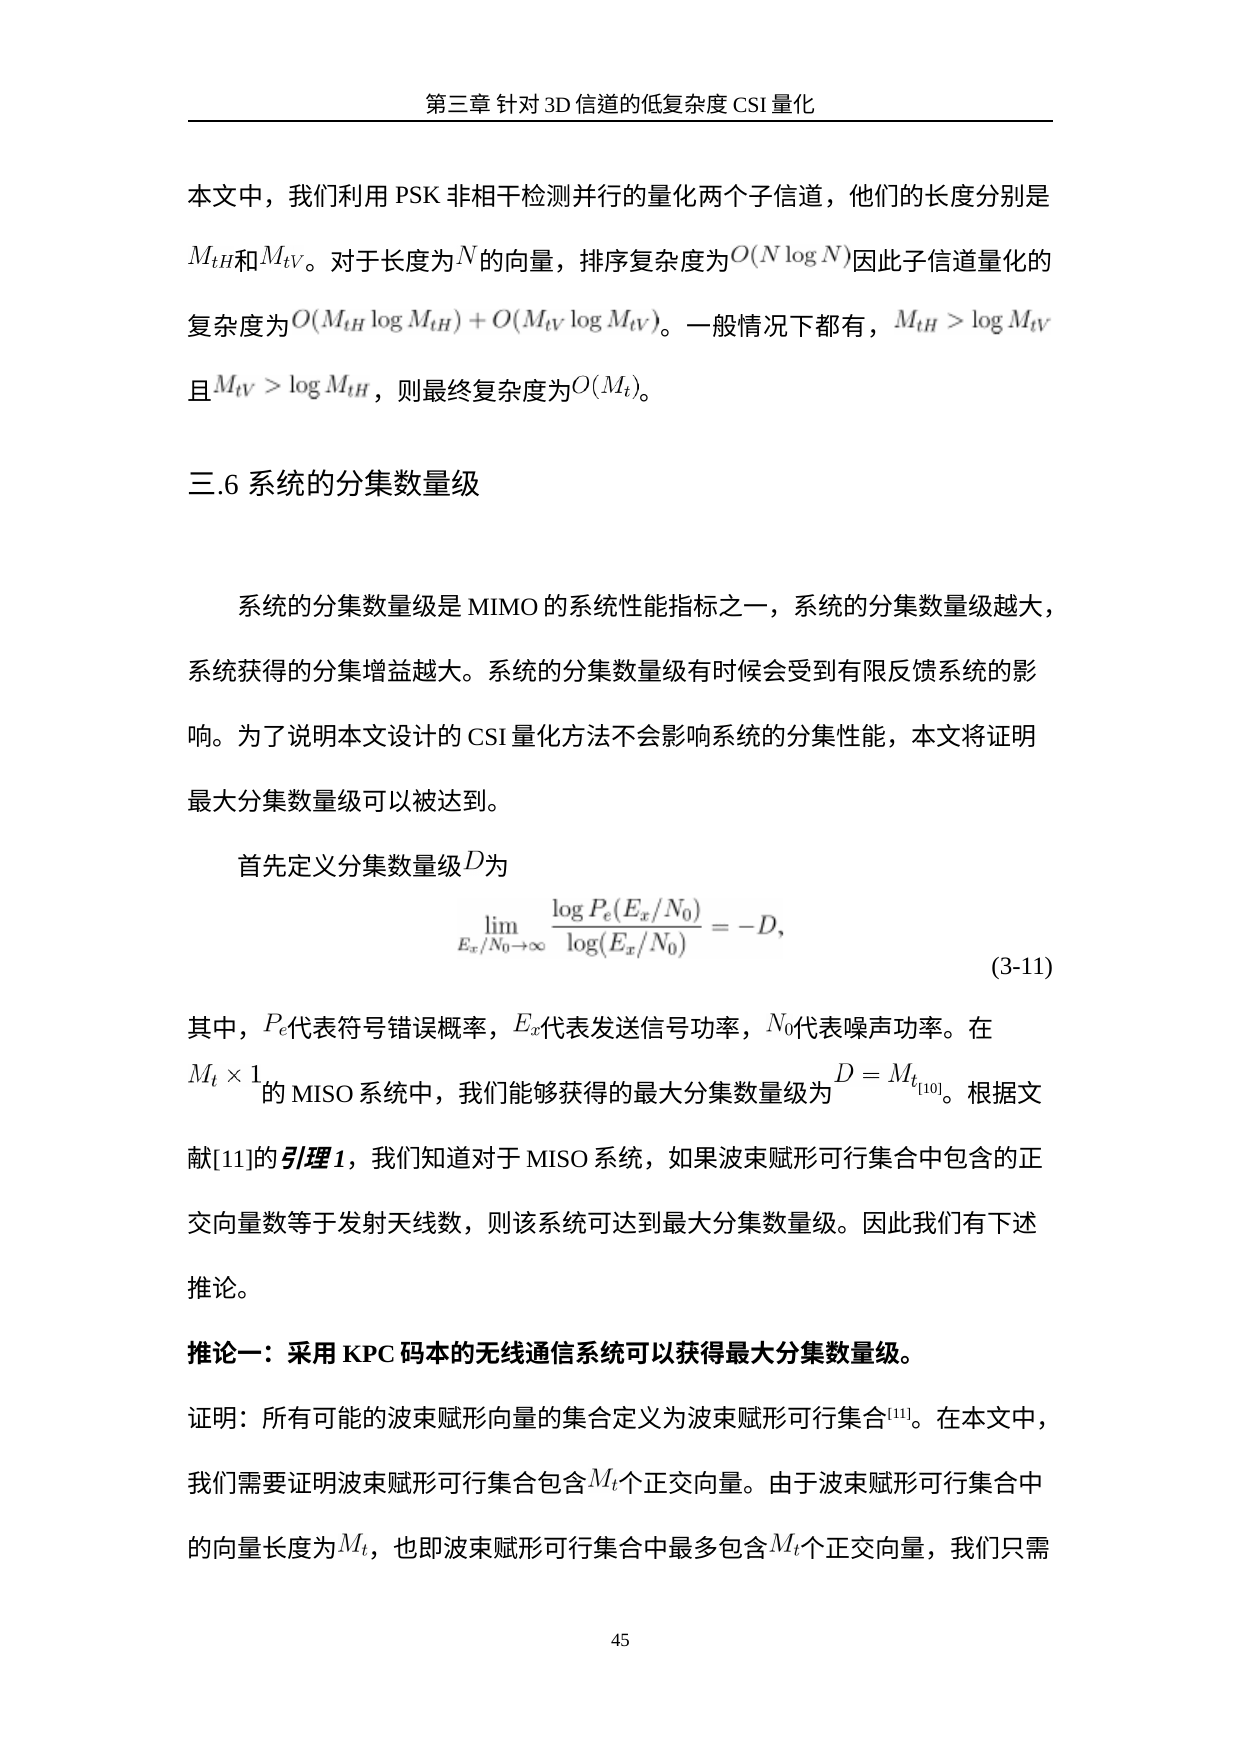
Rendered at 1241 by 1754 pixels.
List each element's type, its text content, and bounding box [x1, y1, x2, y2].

text 首先定义分集数量级为 [187, 832, 1053, 897]
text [187, 1384, 1053, 1579]
text 其中，代表符号错误概率，代表发送信号功率，代表噪声功率。在的MISO系统中，我们能够获得的最大分集数量级为[10]。根据文献[11]的引理1，我们知道对于MISO系统，如果波束赋形可行集合中包含的正交向量数等于发射天线数，则该系统可达到最大分集数量级。因此我们有下述推论。 [187, 994, 1053, 1319]
text (3-11) [187, 897, 1053, 994]
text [187, 162, 1053, 422]
text 推论一：采用KPC码本的无线通信系统可以获得最大分集数量级。 [187, 1319, 1053, 1384]
subtitle 系统的分集数量级 [187, 449, 1053, 514]
text 系统的分集数量级是MIMO的系统性能指标之一，系统的分集数量级越大，系统获得的分集增益越大。系统的分集数量级有时候会受到有限反馈系统的影响。为了说明本文设计的CSI量化方法不会影响系统的分集性能，本文将证明最大分集数量级可以被达到。 [187, 572, 1053, 832]
